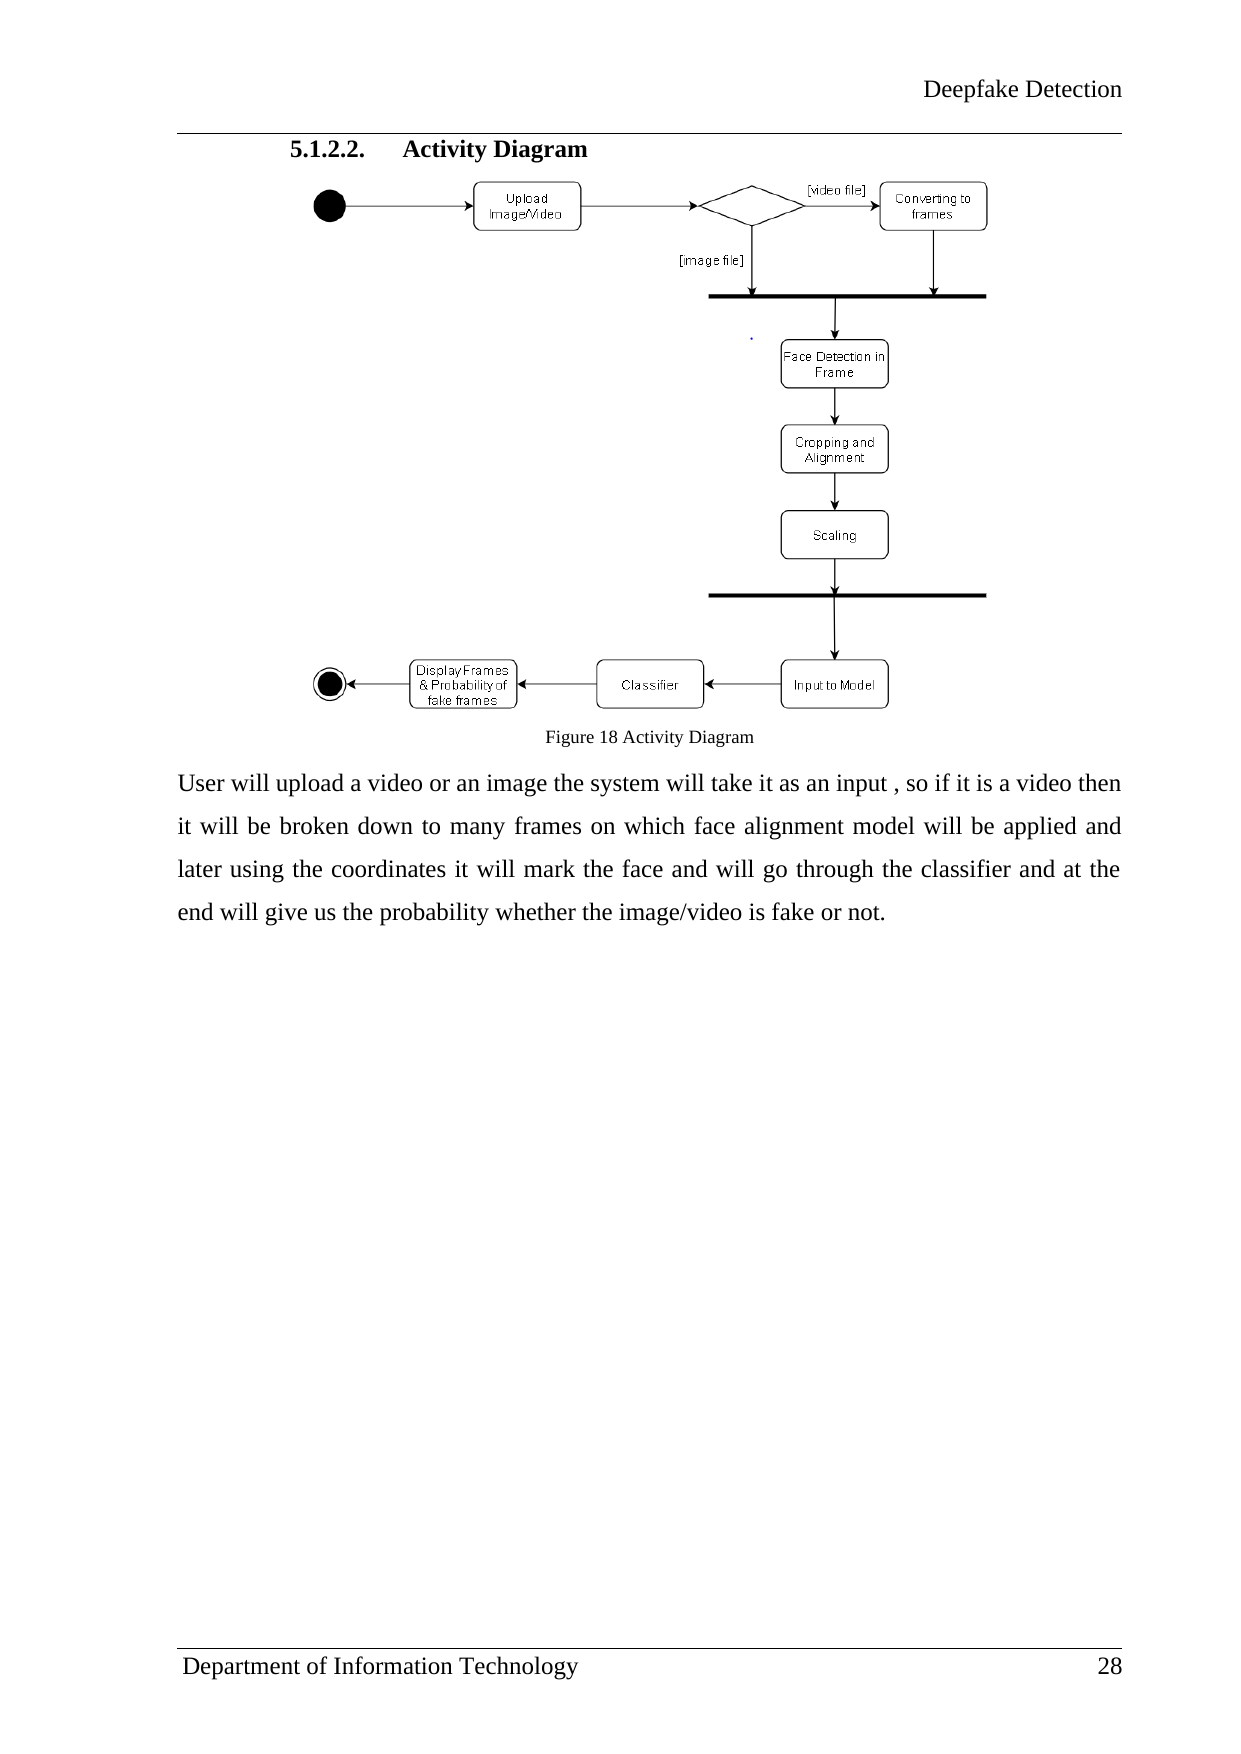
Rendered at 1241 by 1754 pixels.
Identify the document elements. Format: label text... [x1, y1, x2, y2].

text User will upload a video or an image the system will take it as an input , so if it is a video then it will be broken down to many frames on which face alignment model will be applied and later using the coordinates it will mark the face and will go through the classifier and at the end will give us the probability whether the image/video is fake or not. [177, 768, 1122, 926]
picture [308, 177, 991, 713]
subtitle Activity Diagram [290, 134, 1122, 163]
